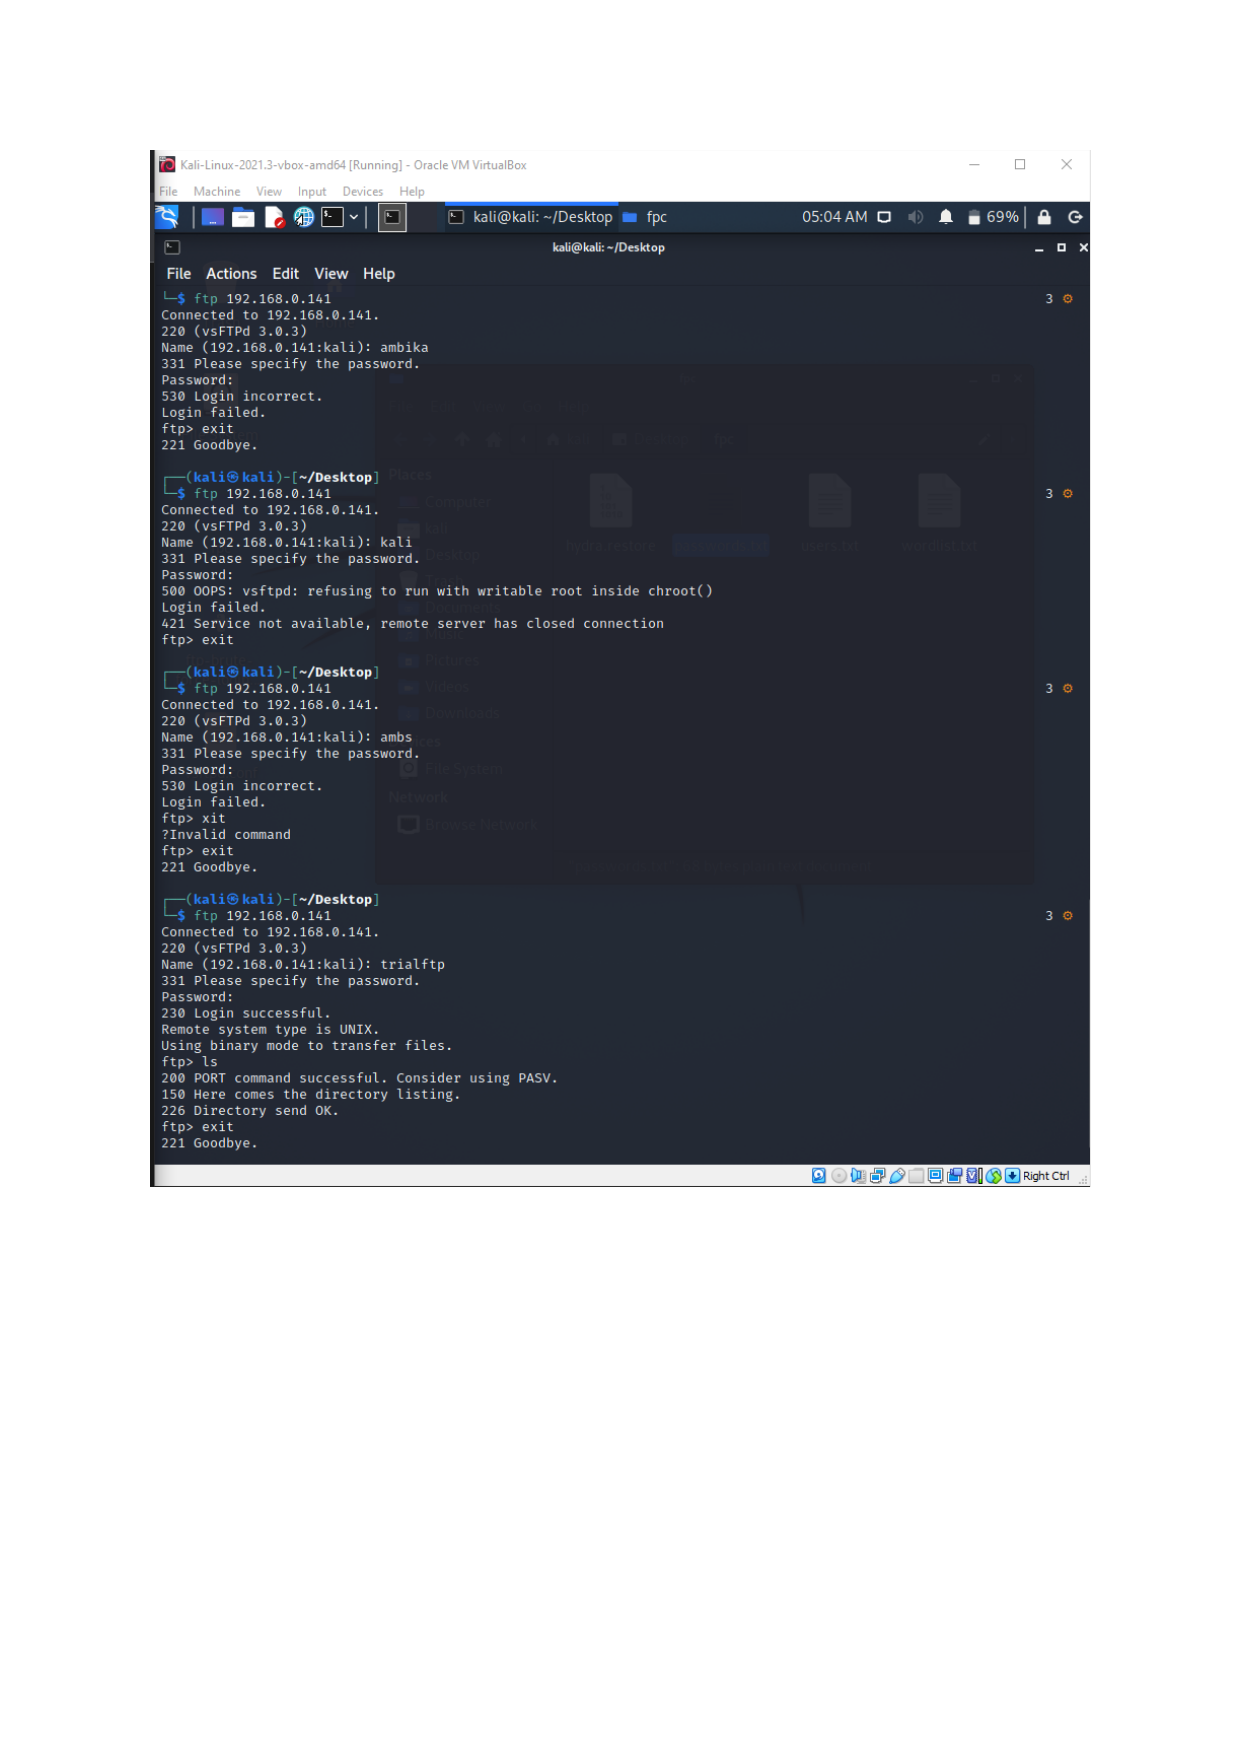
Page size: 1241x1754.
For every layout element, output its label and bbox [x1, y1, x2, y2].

picture [150, 150, 1091, 1187]
